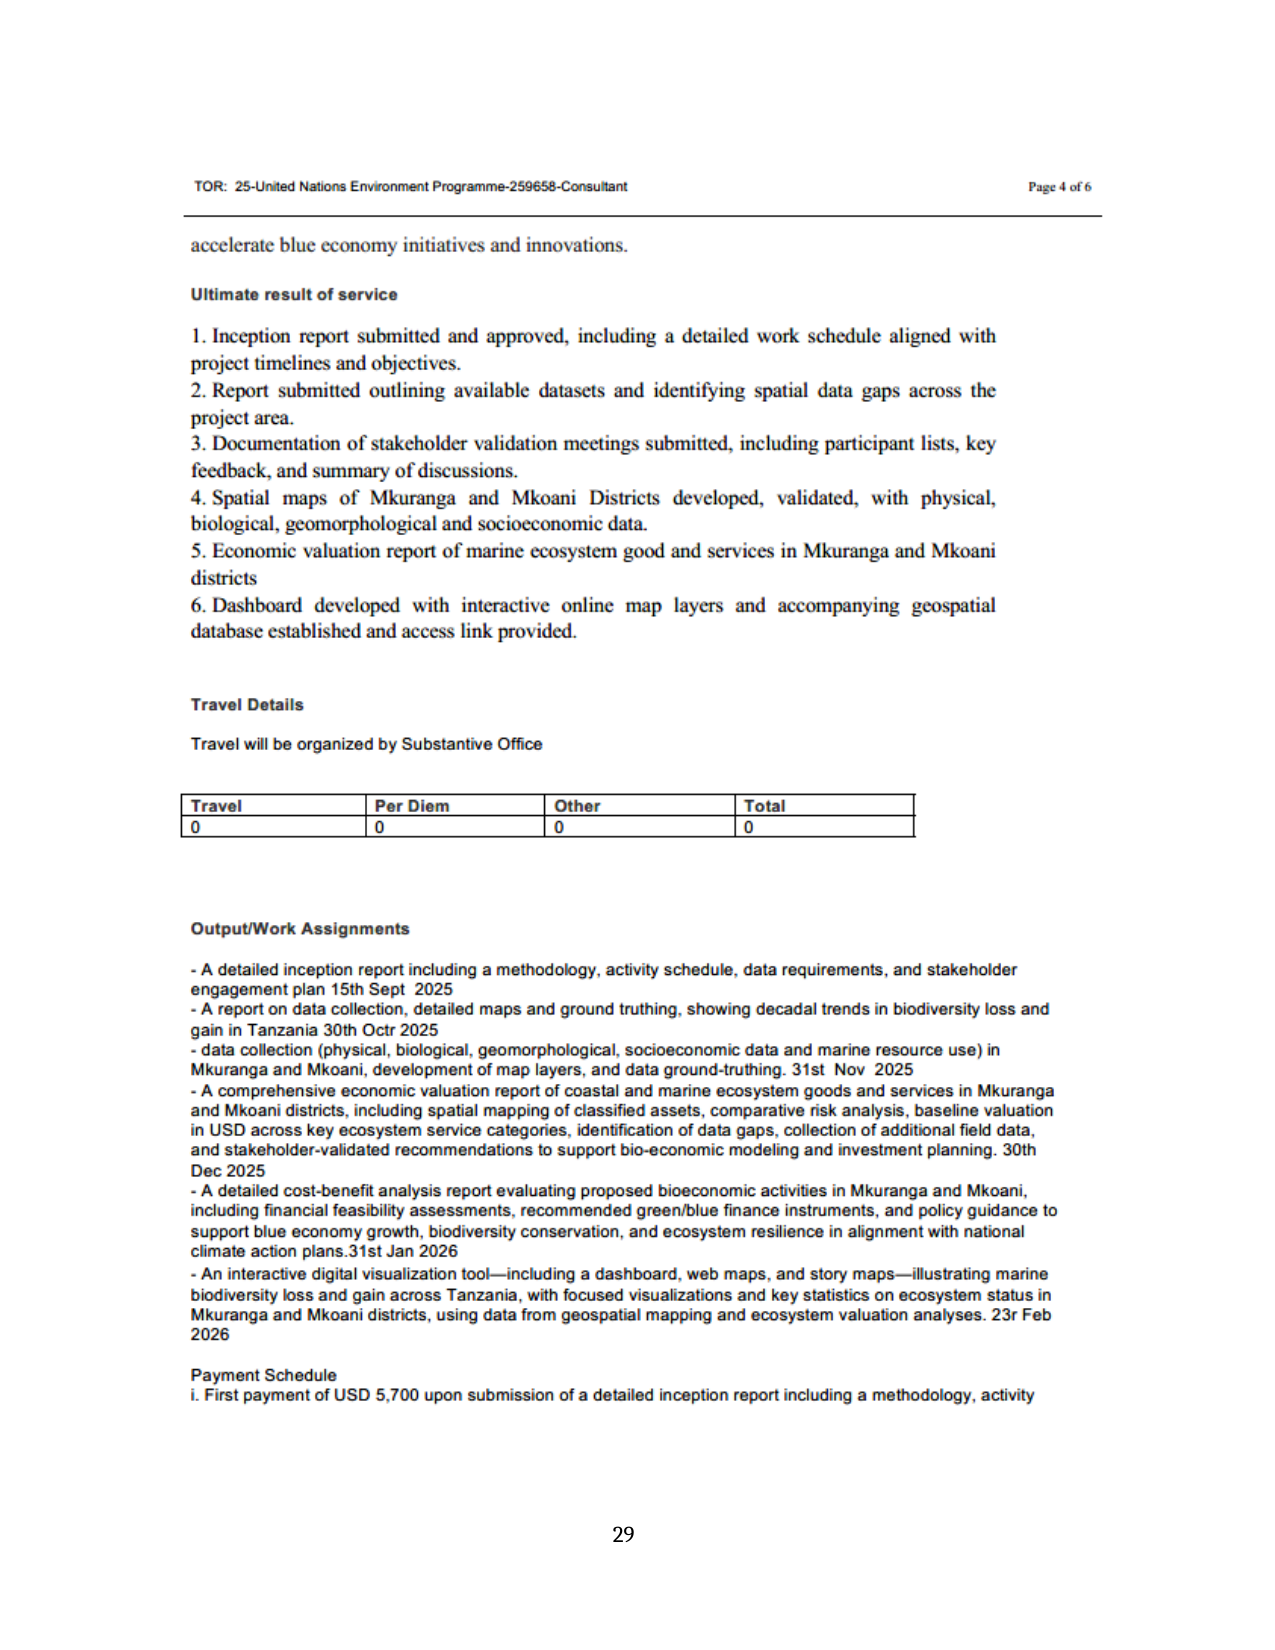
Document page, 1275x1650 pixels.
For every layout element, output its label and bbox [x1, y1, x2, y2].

picture [131, 150, 1116, 1469]
